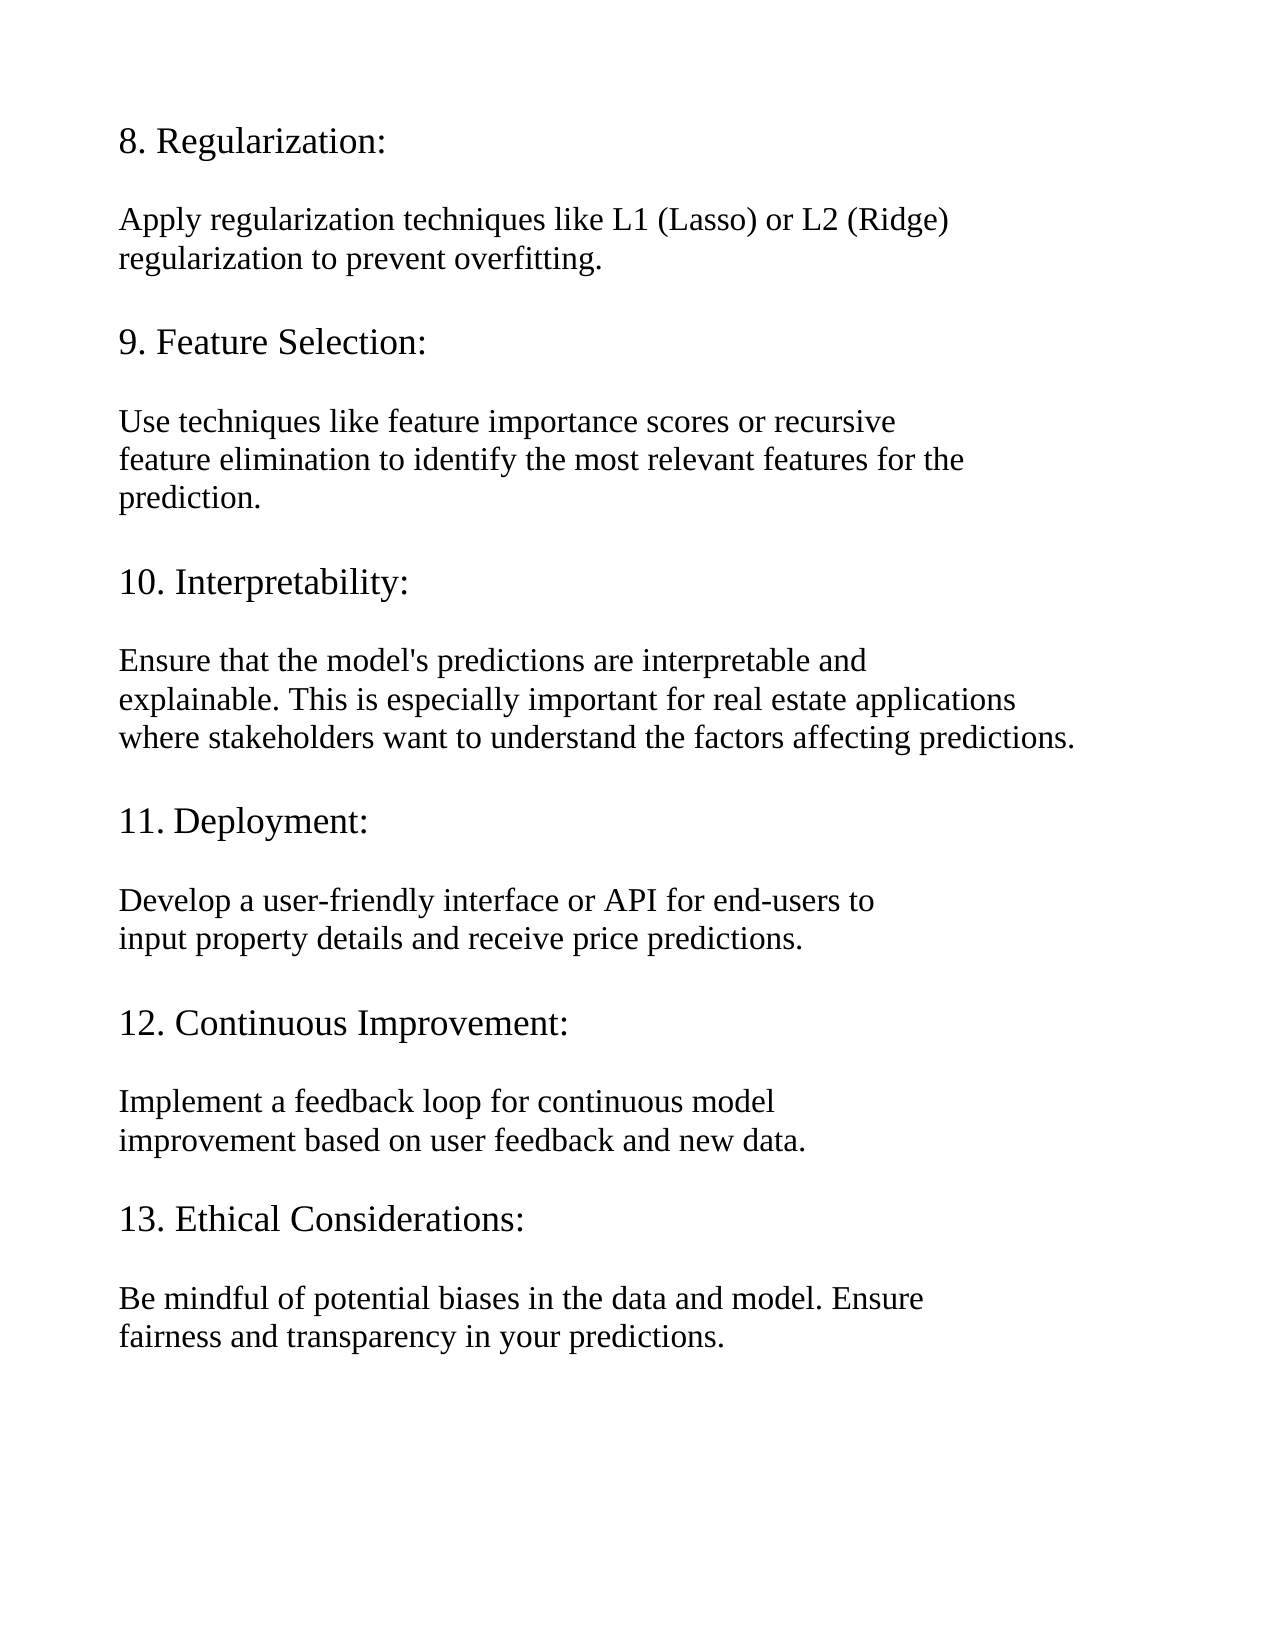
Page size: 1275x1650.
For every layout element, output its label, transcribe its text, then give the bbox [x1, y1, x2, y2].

text Implement a feedback loop for continuous model improvement based on user feedback and new data. [118, 1082, 961, 1158]
subtitle Regularization: [118, 118, 1171, 161]
text where stakeholders want to understand the factors affecting predictions. [118, 717, 1171, 756]
text Develop a user-friendly interface or API for end-users to input property details and receive price predictions. [118, 880, 951, 957]
text Use techniques like feature importance scores or recursive feature elimination to identify the most relevant features for the prediction. [118, 401, 987, 516]
text Be mindful of potential biases in the data and model. Ensure fairness and transparency in your predictions. [118, 1278, 924, 1355]
subtitle Continuous Improvement: [118, 1000, 1171, 1043]
text Apply regularization techniques like L1 (Lasso) or L2 (Ridge) regularization to prevent overfitting. [118, 200, 1069, 276]
subtitle Interpretability: [118, 559, 1171, 602]
text Ensure that the model's predictions are interpretable and explainable. This is especially important for real estate applications [118, 641, 1020, 717]
subtitle Feature Selection: [118, 319, 1171, 362]
subtitle Deployment: [118, 799, 1171, 842]
subtitle Ethical Considerations: [118, 1196, 1171, 1239]
